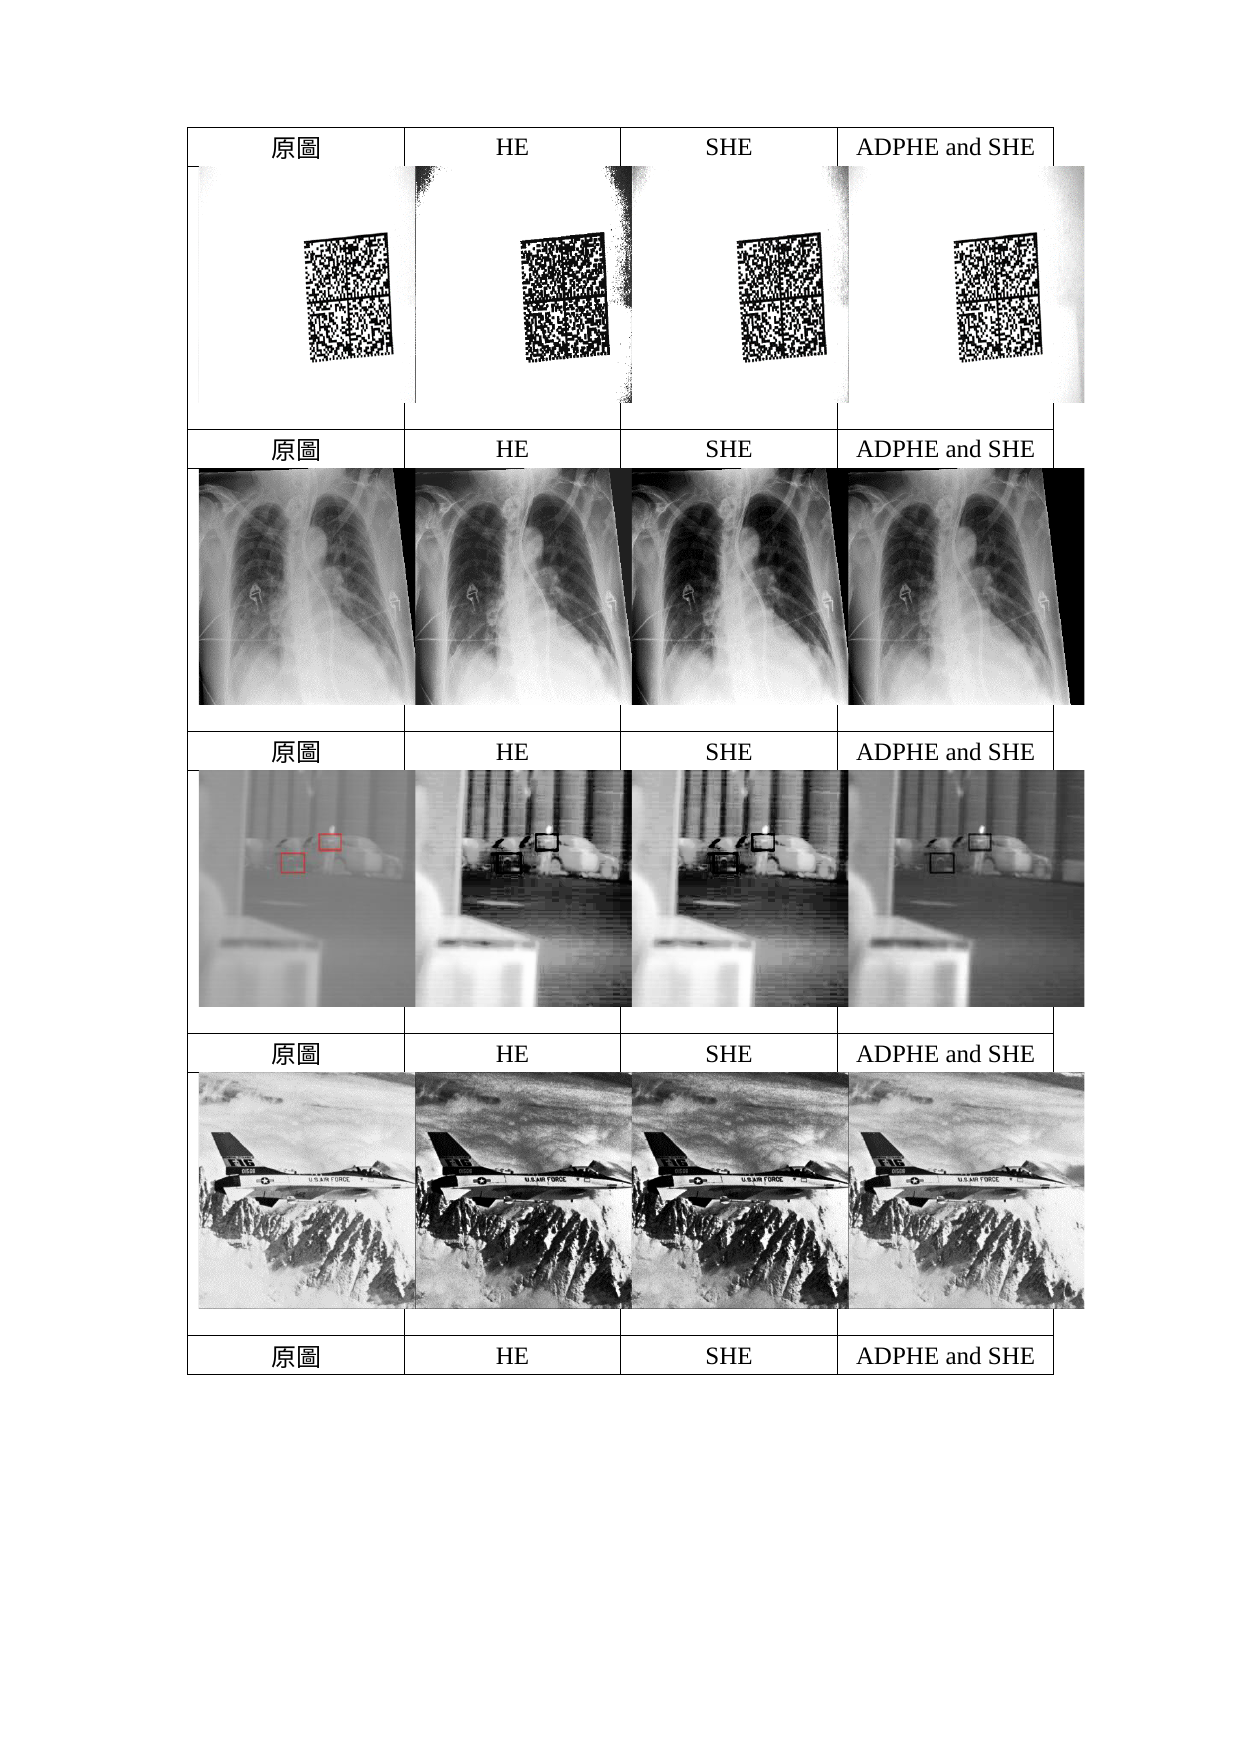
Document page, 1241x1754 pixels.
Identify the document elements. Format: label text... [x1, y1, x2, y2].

table_cell HE [405, 732, 620, 770]
table_cell [621, 1007, 837, 1033]
table_cell HE [405, 1336, 620, 1374]
table_cell [188, 771, 404, 1033]
picture [198, 1072, 1085, 1309]
table_cell HE [405, 128, 620, 166]
table_cell [405, 705, 620, 731]
table_cell [188, 1073, 404, 1335]
table_cell 原圖 [188, 1034, 404, 1072]
table_cell [621, 705, 837, 731]
table_cell ADPHE and SHE [838, 128, 1053, 166]
table_cell SHE [621, 128, 837, 166]
table_cell ADPHE and SHE [838, 1336, 1053, 1374]
table_cell SHE [621, 430, 837, 468]
table_cell ADPHE and SHE [838, 732, 1053, 770]
table_cell 原圖 [188, 128, 404, 166]
table_cell HE [405, 430, 620, 468]
picture [198, 770, 1085, 1007]
picture [198, 166, 1085, 403]
table_cell [838, 1007, 1053, 1033]
table_cell ADPHE and SHE [838, 1034, 1053, 1072]
table_cell [621, 1309, 837, 1335]
table_cell HE [405, 1034, 620, 1072]
table_cell 原圖 [188, 732, 404, 770]
table_cell 原圖 [188, 1336, 404, 1374]
table_cell [188, 167, 404, 429]
table_cell [188, 469, 404, 731]
table_cell SHE [621, 732, 837, 770]
table_cell [405, 1007, 620, 1033]
table_cell SHE [621, 1336, 837, 1374]
table_cell [838, 403, 1053, 429]
table_cell ADPHE and SHE [838, 430, 1053, 468]
table_cell [838, 1309, 1053, 1335]
table_cell [405, 403, 620, 429]
table_cell 原圖 [188, 430, 404, 468]
table_cell SHE [621, 1034, 837, 1072]
table_cell [621, 403, 837, 429]
picture [198, 468, 1085, 705]
table_cell [405, 1309, 620, 1335]
table_cell [838, 705, 1053, 731]
